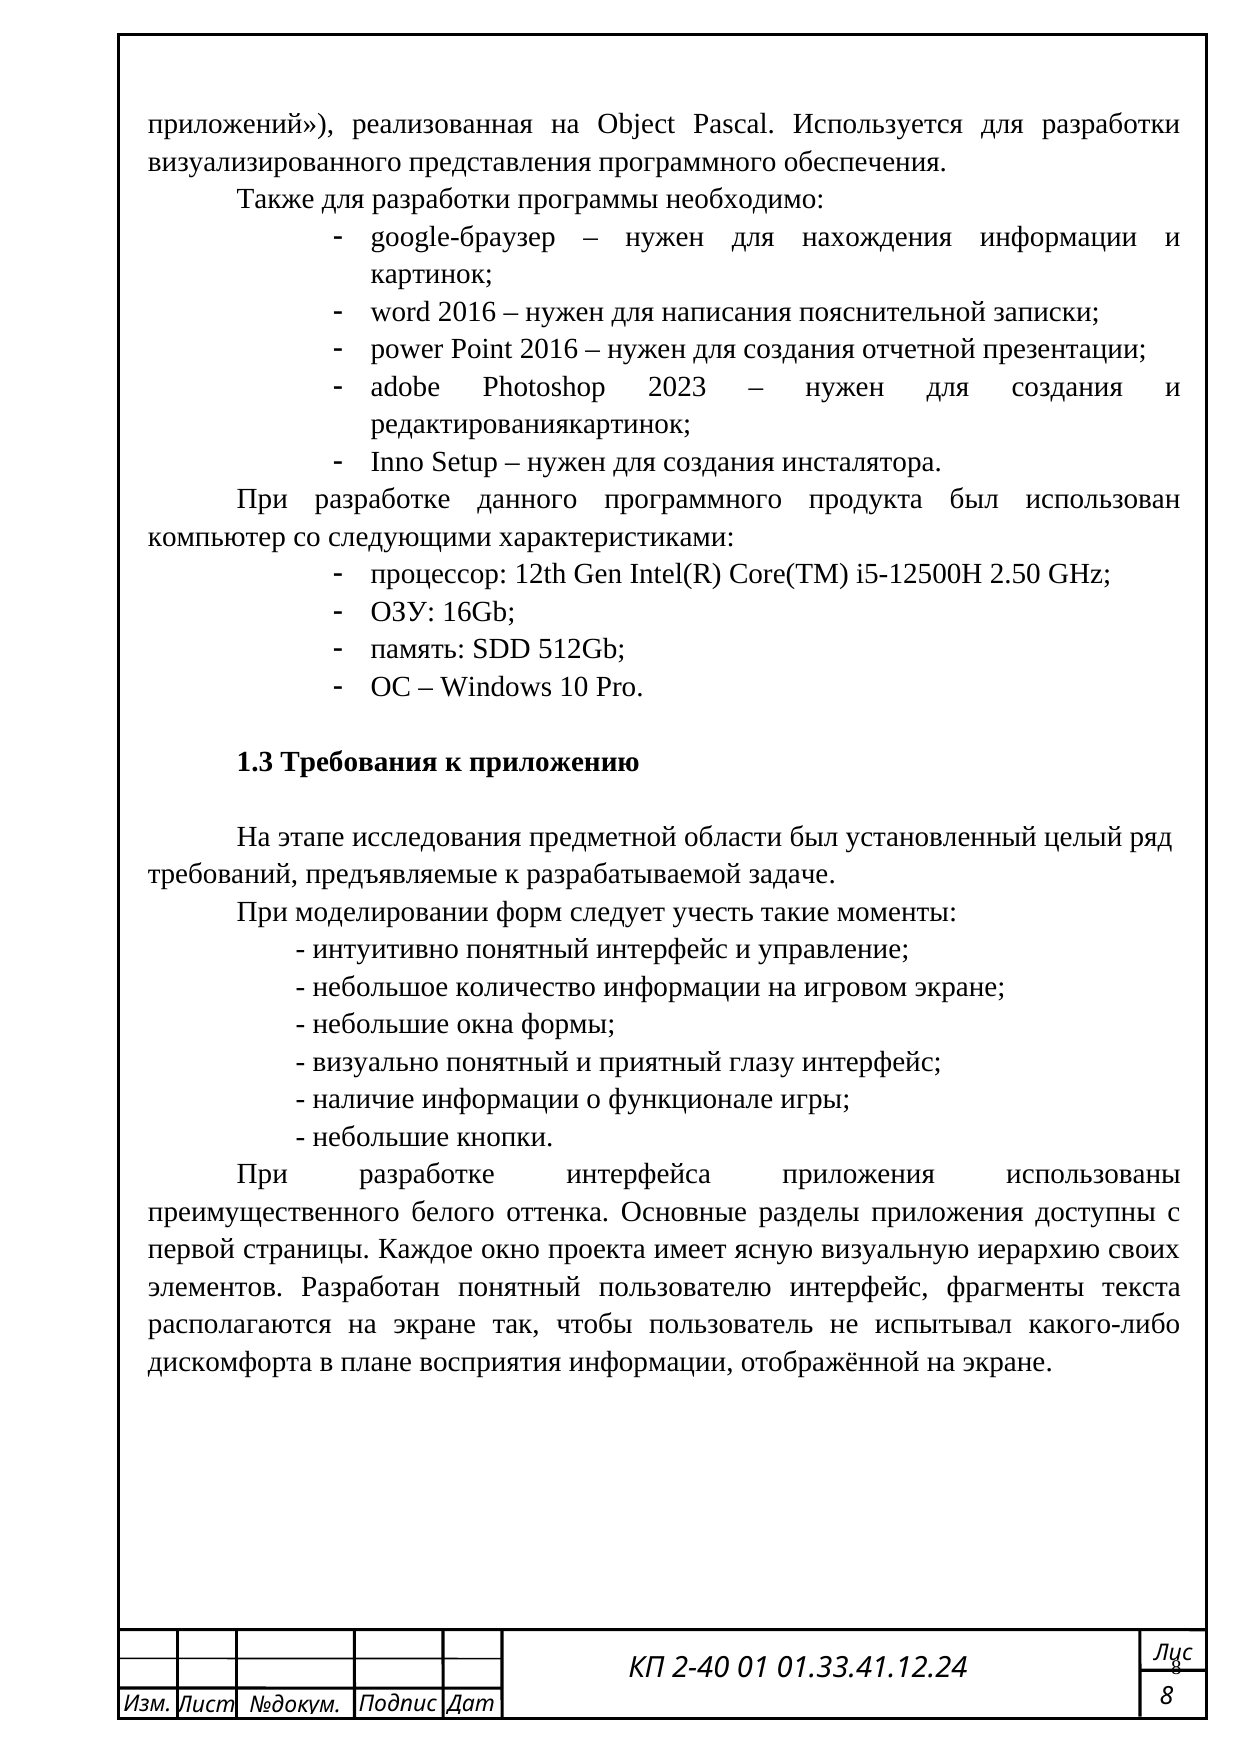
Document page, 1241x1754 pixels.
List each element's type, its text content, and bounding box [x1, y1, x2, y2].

text При моделировании форм следует учесть такие моменты: [148, 891, 1181, 928]
text - небольшие окна формы; [207, 1003, 1181, 1041]
text требований, предъявляемые к разрабатываемой задаче. [148, 853, 1181, 891]
list память: SDD 512Gb; [333, 628, 1181, 666]
list word 2016 – нужен для написания пояснительной записки; [333, 291, 1181, 328]
text При разработке интерфейса приложения использованы преимущественного белого оттенка. Основные разделы приложения доступны с первой страницы. Каждое окно проекта имеет ясную визуальную иерархию своих элементов. Разработан понятный пользователю интерфейс, фрагменты текста располагаются на экране так, чтобы пользователь не испытывал какого-либо дискомфорта в плане восприятия информации, отображённой на экране. [148, 1153, 1181, 1378]
list процессор: 12th Gen Intel(R) Core(TM) i5-12500H 2.50 GHz; [333, 553, 1181, 591]
text На этапе исследования предметной области был установленный целый ряд [148, 816, 1181, 853]
text Также для разработки программы необходимо: [148, 178, 1181, 216]
list Требования к приложению [236, 741, 1181, 778]
text - наличие информации о функционале игры; [207, 1078, 1181, 1116]
text - визуально понятный и приятный глазу интерфейс; [207, 1041, 1181, 1078]
list google-браузер – нужен для нахождения информации и картинок; [333, 216, 1181, 291]
text - небольшое количество информации на игровом экране; [207, 966, 1181, 1003]
list adobe Photoshop 2023 – нужен для создания и редактированиякартинок; [333, 366, 1181, 441]
list power Point 2016 – нужен для создания отчетной презентации; [333, 328, 1181, 366]
list OЗУ: 16Gb; [333, 591, 1181, 628]
text При разработке данного программного продукта был использован компьютер со следующими характеристиками: [148, 478, 1181, 553]
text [148, 103, 1181, 178]
text - небольшие кнопки. [207, 1116, 1181, 1153]
text - интуитивно понятный интерфейс и управление; [207, 928, 1181, 966]
list ОС – Windows 10 Pro. [333, 666, 1181, 703]
list Inno Setup – нужен для создания инсталятора. [333, 441, 1181, 478]
